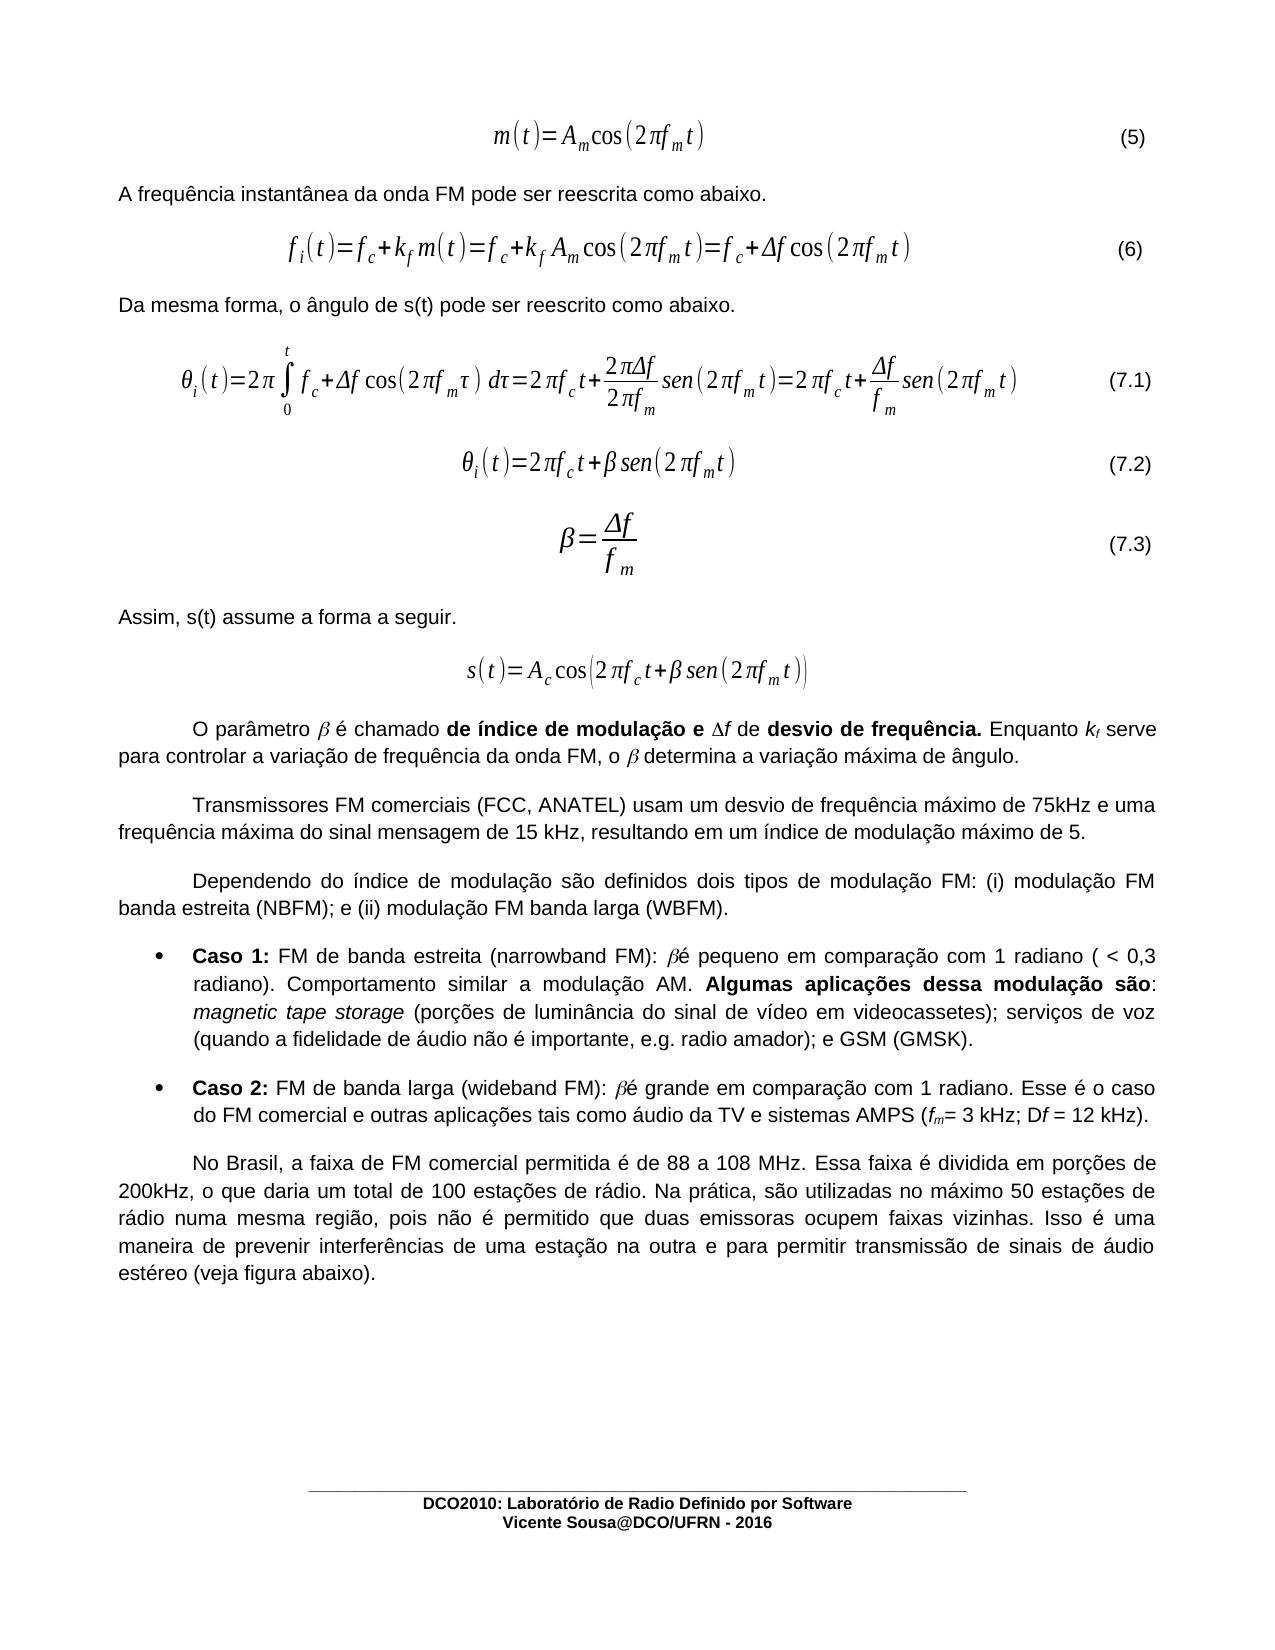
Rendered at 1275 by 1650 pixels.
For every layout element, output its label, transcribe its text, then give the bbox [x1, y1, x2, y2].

text Da mesma forma, o ângulo de s(t) pode ser reescrito como abaixo. [118, 293, 1157, 317]
text Dependendo do índice de modulação são definidos dois tipos de modulação FM: (i) modulação FM banda estreita (NBFM); e (ii) modulação FM banda larga (WBFM). [118, 868, 1157, 920]
table_cell (7.2) [1093, 444, 1168, 508]
text A frequência instantânea da onda FM pode ser reescrita como abaixo. [118, 181, 1157, 205]
table_header (6) [1093, 230, 1168, 293]
table_header (7.1) [1093, 341, 1168, 444]
table_header [104, 118, 1095, 181]
table_cell (7.3) [1093, 508, 1168, 605]
list Caso 1: FM de banda estreita (narrowband FM): é pequeno em comparação com 1 radiano ( < 0,3 radiano). Comportamento similar a modulação AM. Algumas aplicações dessa modulação são: magnetic tape storage (porções de luminância do sinal de vídeo em videocassetes); serviços de voz (quando a fidelidade de áudio não é importante, e.g. radio amador); e GSM (GMSK). [156, 944, 1157, 1051]
text No Brasil, a faixa de FM comercial permitida é de 88 a 108 MHz. Essa faixa é dividida em porções de 200kHz, o que daria um total de 100 estações de rádio. Na prática, são utilizadas no máximo 50 estações de rádio numa mesma região, pois não é permitido que duas emissoras ocupem faixas vizinhas. Isso é uma maneira de prevenir interferências de uma estação na outra e para permitir transmissão de sinais de áudio estéreo (veja figura abaixo). [118, 1151, 1157, 1285]
text O parâmetro é chamado de índice de modulação e f de desvio de frequência. Enquanto kf serve para controlar a variação de frequência da onda FM, o determina a variação máxima de ângulo. [118, 717, 1157, 768]
text Assim, s(t) assume a forma a seguir. [118, 605, 1157, 629]
table_cell [107, 508, 1092, 605]
table_cell [107, 444, 1092, 508]
list Caso 2: FM de banda larga (wideband FM): é grande em comparação com 1 radiano. Esse é o caso do FM comercial e outras aplicações tais como áudio da TV e sistemas AMPS (fm= 3 kHz; Df = 12 kHz). [156, 1075, 1157, 1127]
table_header [107, 230, 1092, 293]
text Transmissores FM comerciais (FCC, ANATEL) usam um desvio de frequência máximo de 75kHz e uma frequência máxima do sinal mensagem de 15 kHz, resultando em um índice de modulação máximo de 5. [118, 793, 1157, 844]
table_header (5) [1095, 118, 1171, 181]
table_header [107, 341, 1092, 444]
